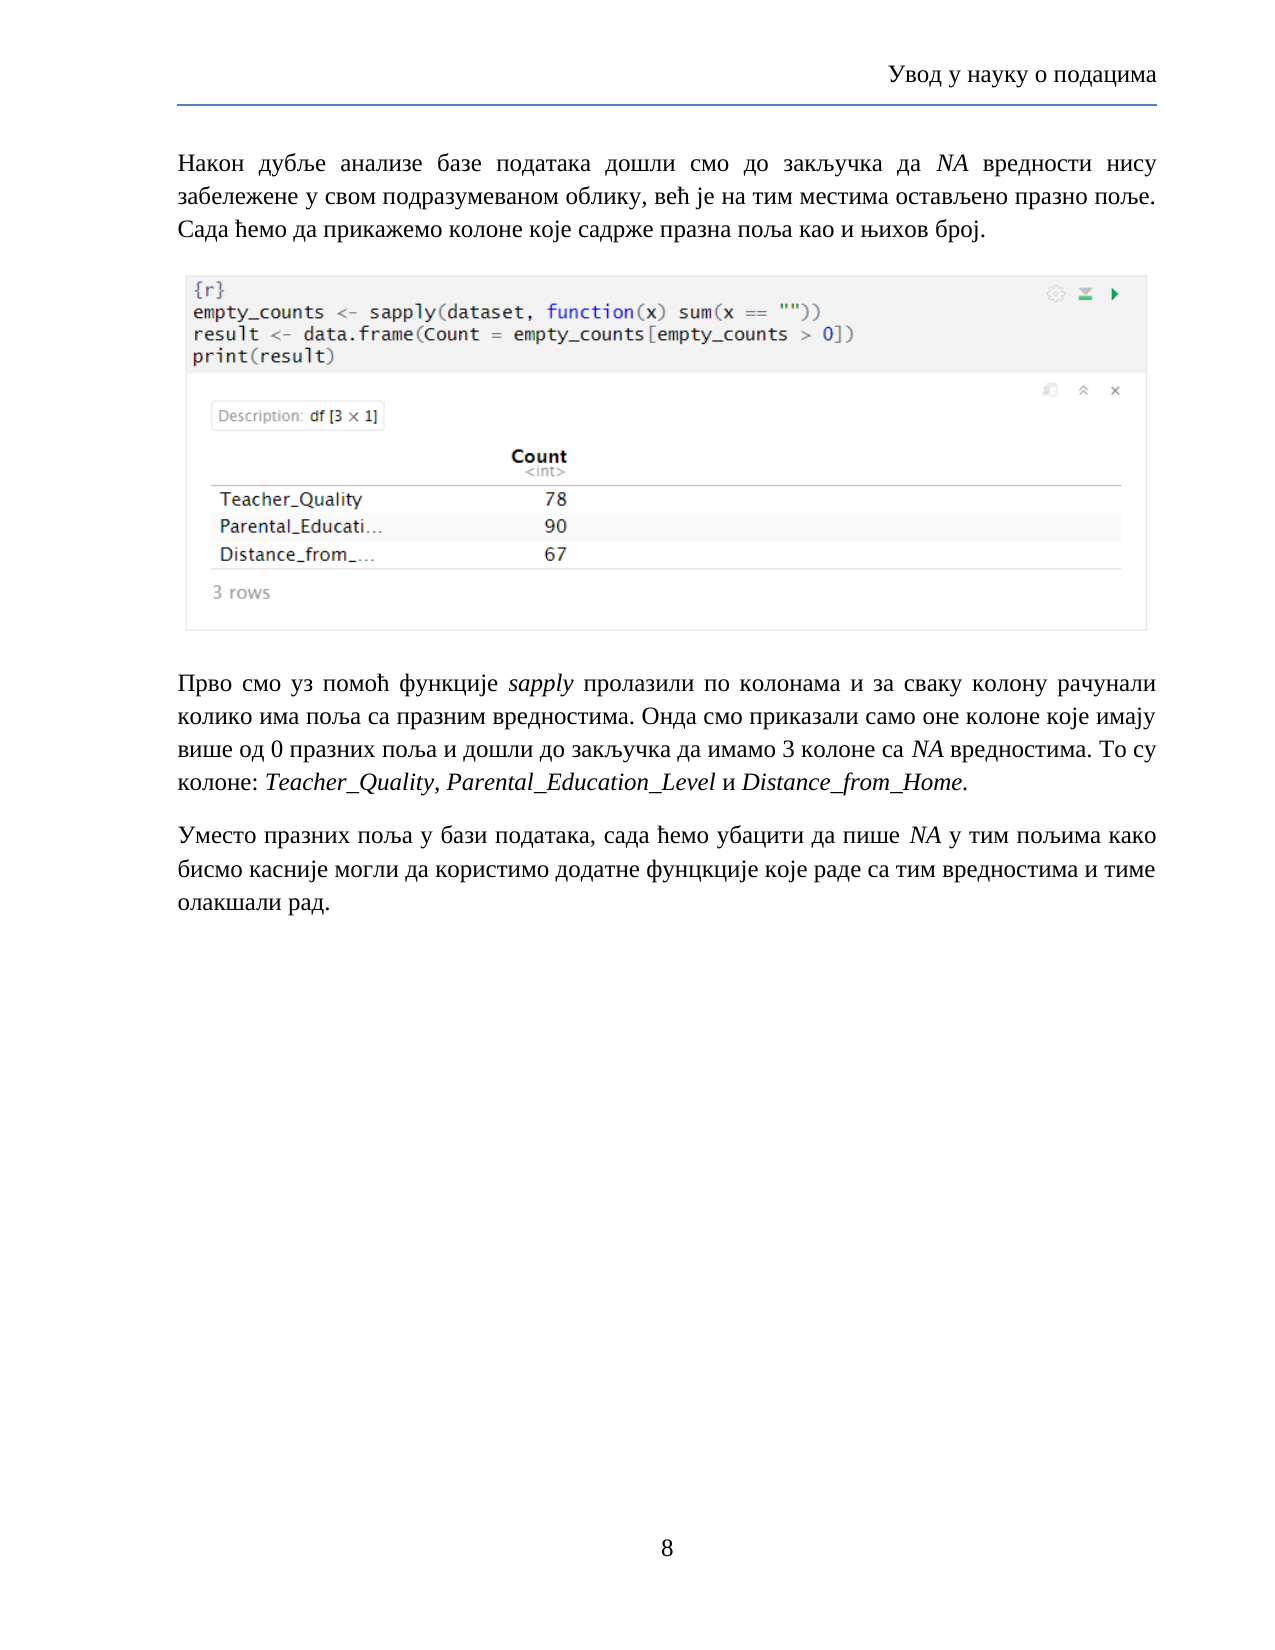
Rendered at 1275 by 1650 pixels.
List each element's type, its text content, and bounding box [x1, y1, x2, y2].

text Након дубље анализе базе података дошли смо до закључка да NA вредности нису забележене у свом подразумеваном облику, већ је на тим местима остављено празно поље. Сада ћемо да прикажемо колоне које садрже празна поља као и њихов број. [177, 148, 1157, 242]
text Прво смо уз помоћ функције sapply пролазили по колонама и за сваку колону рачунали колико има поља са празним вредностима. Онда смо приказали само оне колоне које имају више од 0 празних поља и дошли до закључка да имамо 3 колоне са NA вредностима. То су колоне: Teacher_Quality, Parental_Education_Level и Distance_from_Home. [177, 668, 1157, 796]
picture [177, 267, 1157, 643]
text Уместо празних поља у бази података, сада ћемо убацити да пише NA у тим пољима како бисмо касније могли да користимо додатне фунцкције које раде са тим вредностима и тиме олакшали рад. [177, 821, 1157, 915]
